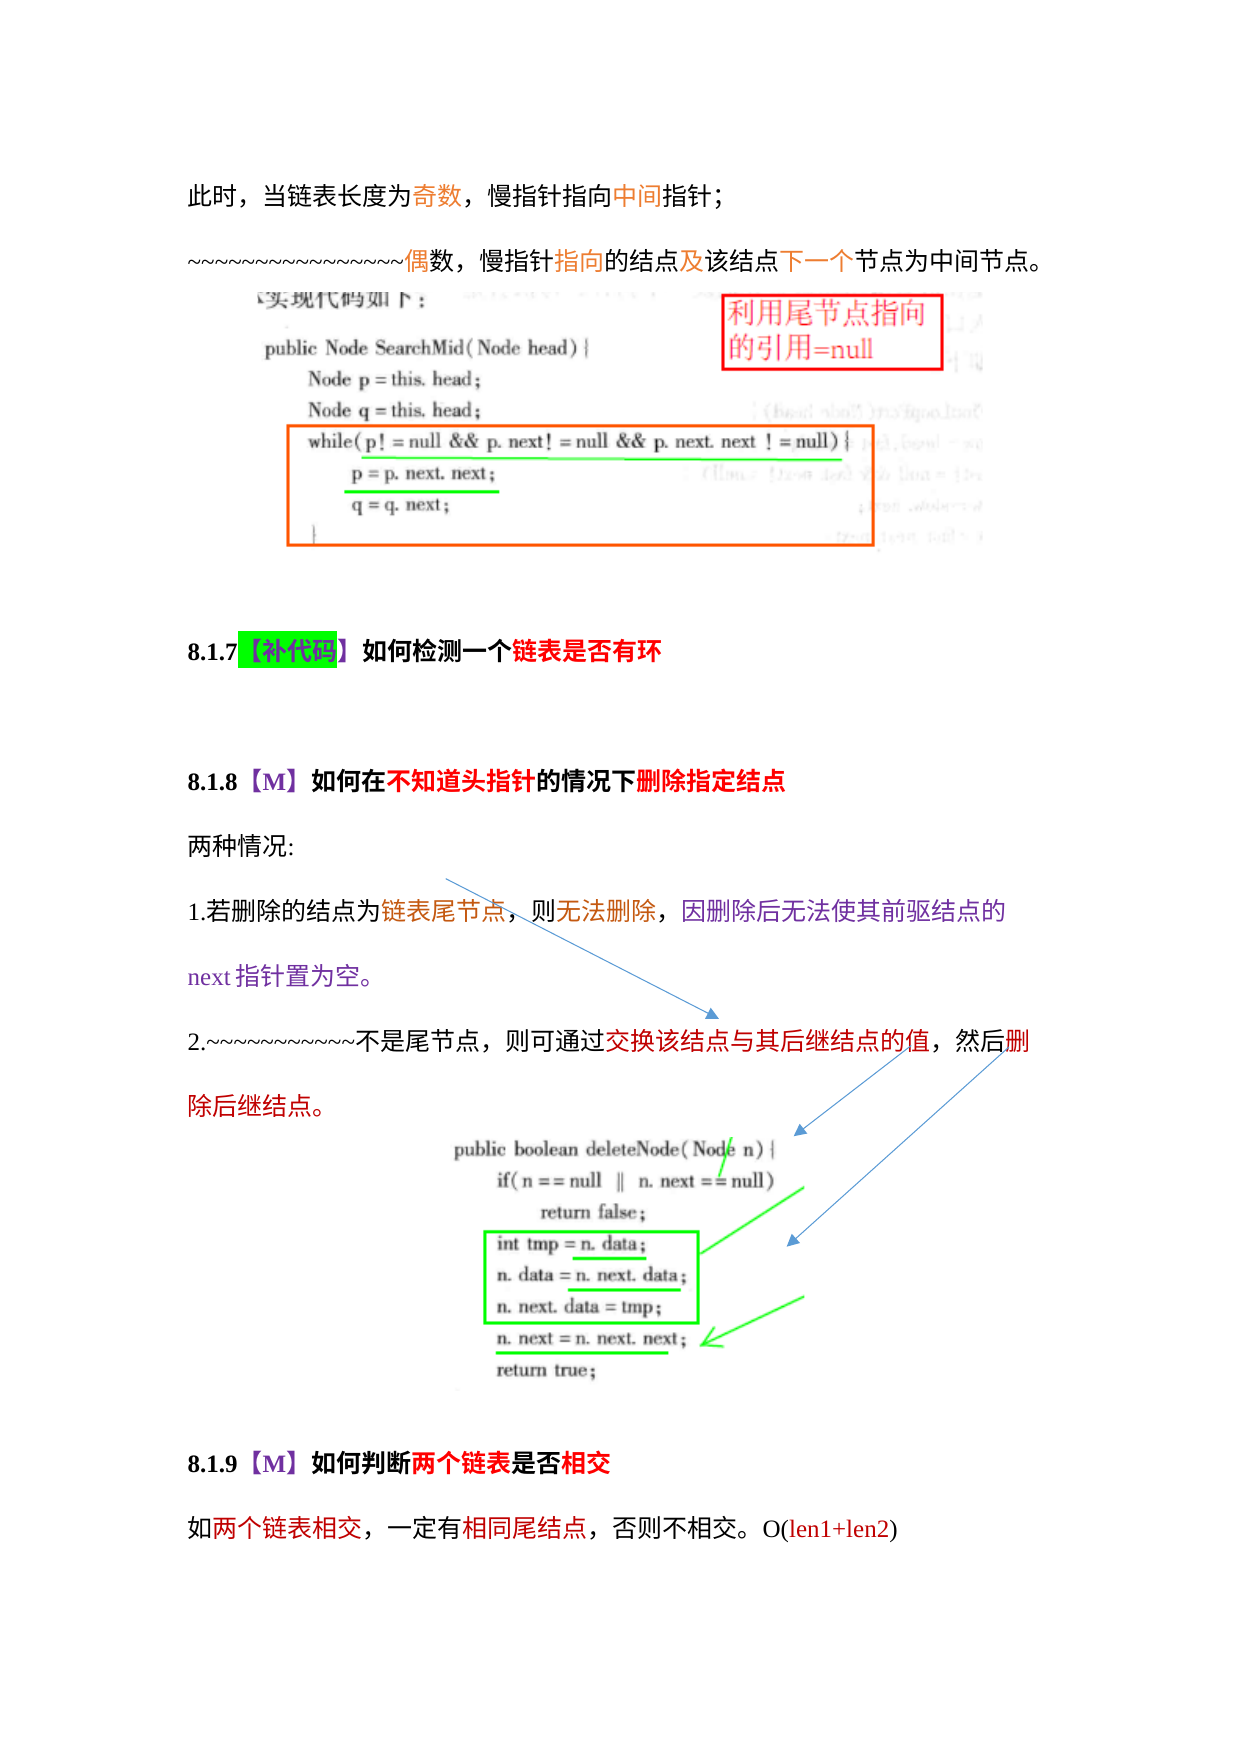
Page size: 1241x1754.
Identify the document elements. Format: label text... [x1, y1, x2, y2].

text 2.~~~~~~~~~~~不是尾节点，则可通过交换该结点与其后继结点的值，然后删除后继结点。 [187, 1007, 1053, 1137]
text 此时，当链表长度为奇数，慢指针指向中间指针； [187, 162, 1053, 227]
text 如两个链表相交，一定有相同尾结点，否则不相交。O(len1+len2) [187, 1494, 1053, 1559]
text ~~~~~~~~~~~~~~~~偶数，慢指针指向的结点及该结点下一个节点为中间节点。 [187, 227, 1053, 292]
text 8.1.8【M】如何在不知道头指针的情况下删除指定结点 [187, 747, 1053, 812]
text 8.1.7【补代码】如何检测一个链表是否有环 [187, 617, 1053, 682]
picture [435, 1137, 805, 1391]
picture [257, 292, 983, 569]
text 8.1.9【M】如何判断两个链表是否相交 [187, 1429, 1053, 1494]
text 两种情况: 1.若删除的结点为链表尾节点，则无法删除，因删除后无法使其前驱结点的next指针置为空。 [187, 812, 1053, 1007]
